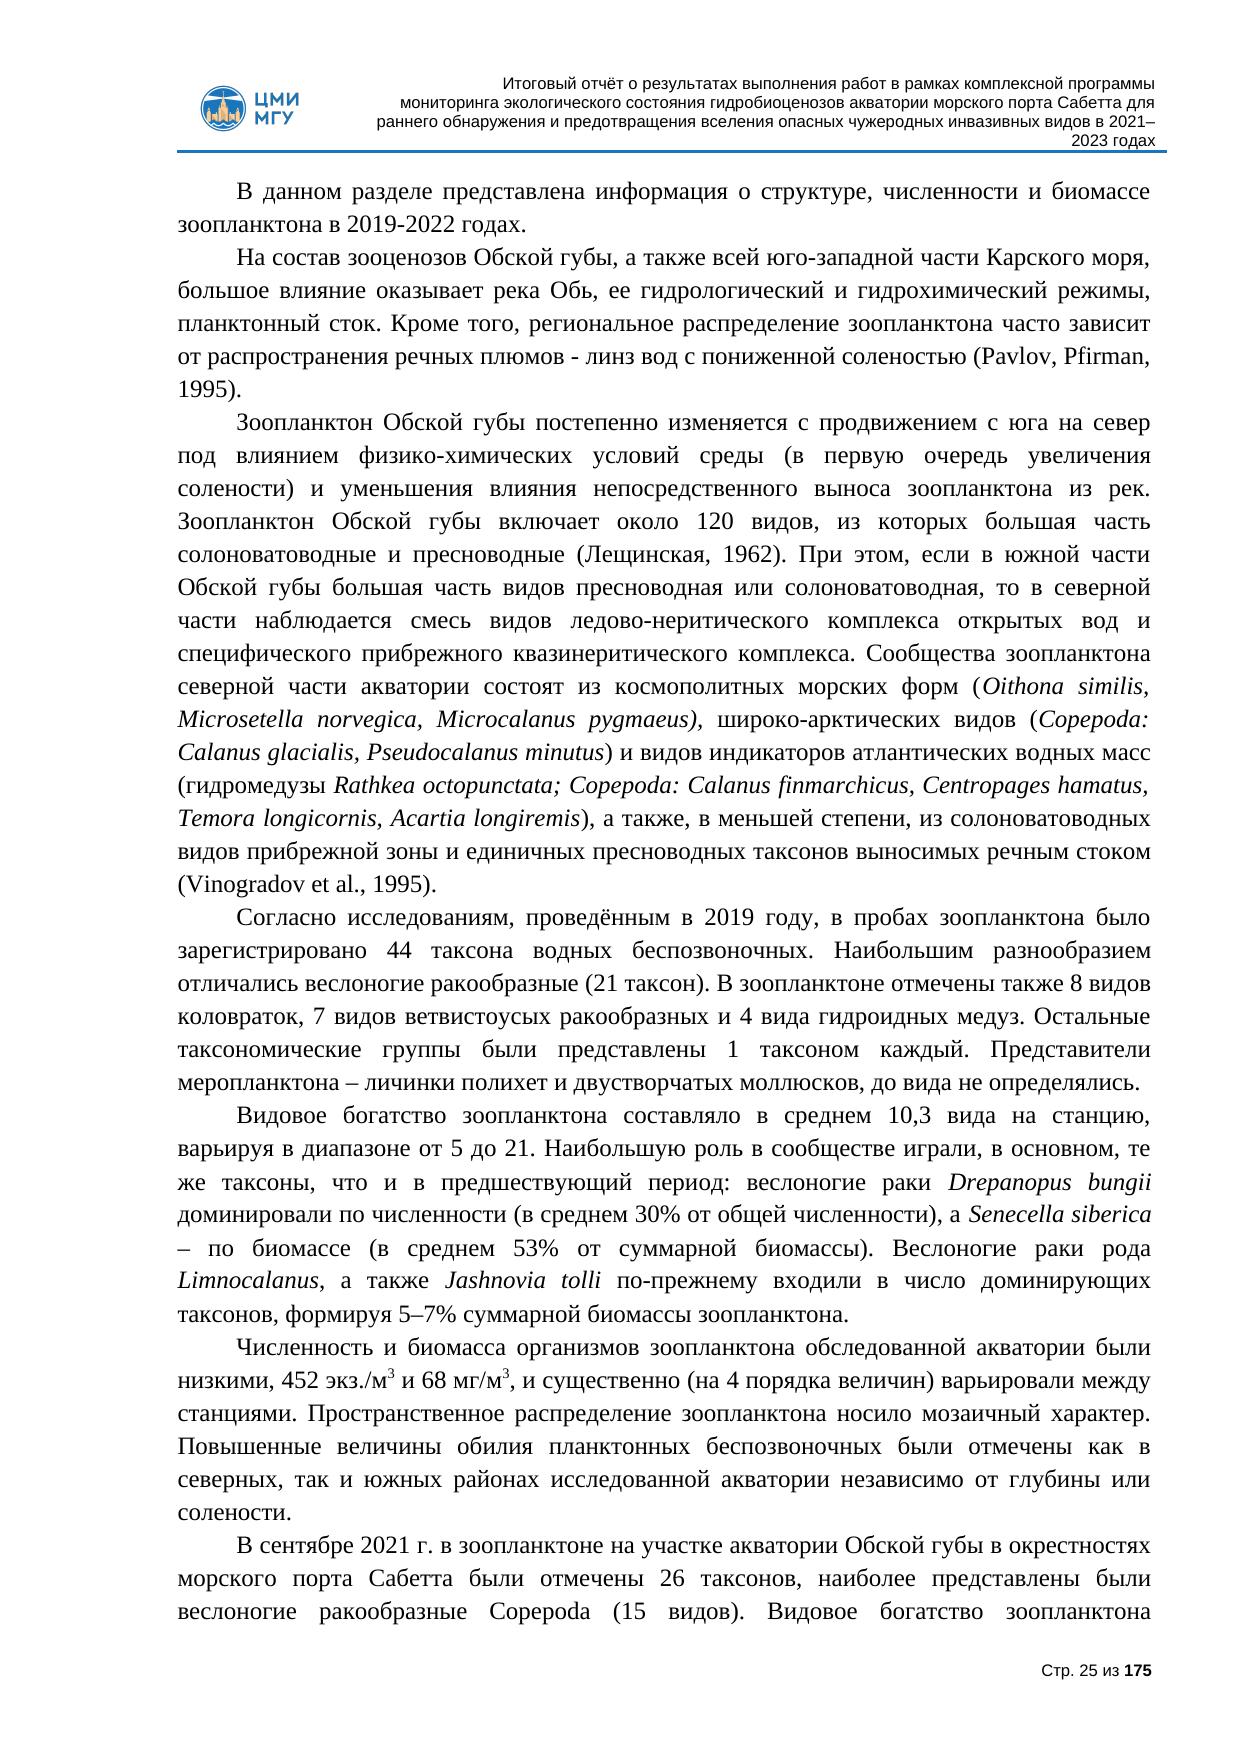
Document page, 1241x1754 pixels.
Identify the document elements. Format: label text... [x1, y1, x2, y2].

text На состав зооценозов Обской губы, а также всей юго-западной части Карского моря, большое влияние оказывает река Обь, ее гидрологический и гидрохимический режимы, планктонный сток. Кроме того, региональное распределение зоопланктона часто зависит от распространения речных плюмов - линз вод с пониженной соленостью (Pavlov, Pfirman, 1995). [177, 242, 1152, 403]
picture [188, 73, 311, 144]
text Согласно исследованиям, проведённым в 2019 году, в пробах зоопланктона было зарегистрировано 44 таксона водных беспозвоночных. Наибольшим разнообразием отличались веслоногие ракообразные (21 таксон). В зоопланктоне отмечены также 8 видов коловраток, 7 видов ветвистоусых ракообразных и 4 вида гидроидных медуз. Остальные таксономические группы были представлены 1 таксоном каждый. Представители меропланктона – личинки полихет и двустворчатых моллюсков, до вида не определялись. [177, 902, 1152, 1096]
text Численность и биомасса организмов зоопланктона обследованной акватории были низкими, 452 экз./м3 и 68 мг/м3, и существенно (на 4 порядка величин) варьировали между станциями. Пространственное распределение зоопланктона носило мозаичный характер. Повышенные величины обилия планктонных беспозвоночных были отмечены как в северных, так и южных районах исследованной акватории независимо от глубины или солености. [177, 1332, 1152, 1526]
text Зоопланктон Обской губы постепенно изменяется с продвижением с юга на север под влиянием физико-химических условий среды (в первую очередь увеличения солености) и уменьшения влияния непосредственного выноса зоопланктона из рек. Зоопланктон Обской губы включает около 120 видов, из которых большая часть солоноватоводные и пресноводные (Лещинская, 1962). При этом, если в южной части Обской губы большая часть видов пресноводная или солоноватоводная, то в северной части наблюдается смесь видов ледово-неритического комплекса открытых вод и специфического прибрежного квазинеритического комплекса. Сообщества зоопланктона северной части акватории состоят из космополитных морских форм (Oithona similis, Microsetella norvegica, Microcalanus pygmaeus), широко-арктических видов (Copepoda: Calanus glacialis, Pseudocalanus minutus) и видов индикаторов атлантических водных масс (гидромедузы Rathkea octopunctata; Copepoda: Calanus finmarchicus, Centropages hamatus, Temora longicornis, Acartia longiremis), а также, в меньшей степени, из солоноватоводных видов прибрежной зоны и единичных пресноводных таксонов выносимых речным стоком (Vinogradov et al., 1995). [177, 407, 1152, 898]
text В данном разделе представлена информация о структуре, численности и биомассе зоопланктона в 2019-2022 годах. [177, 176, 1152, 238]
text Видовое богатство зоопланктона составляло в среднем 10,3 вида на станцию, варьируя в диапазоне от 5 до 21. Наибольшую роль в сообществе играли, в основном, те же таксоны, что и в предшествующий период: веслоногие раки Drepanopus bungii доминировали по численности (в среднем 30% от общей численности), а Senecella siberica – по биомассе (в среднем 53% от суммарной биомассы). Веслоногие раки рода Limnocalanus, а также Jashnovia tolli по-прежнему входили в число доминирующих таксонов, формируя 5–7% суммарной биомассы зоопланктона. [177, 1101, 1152, 1327]
